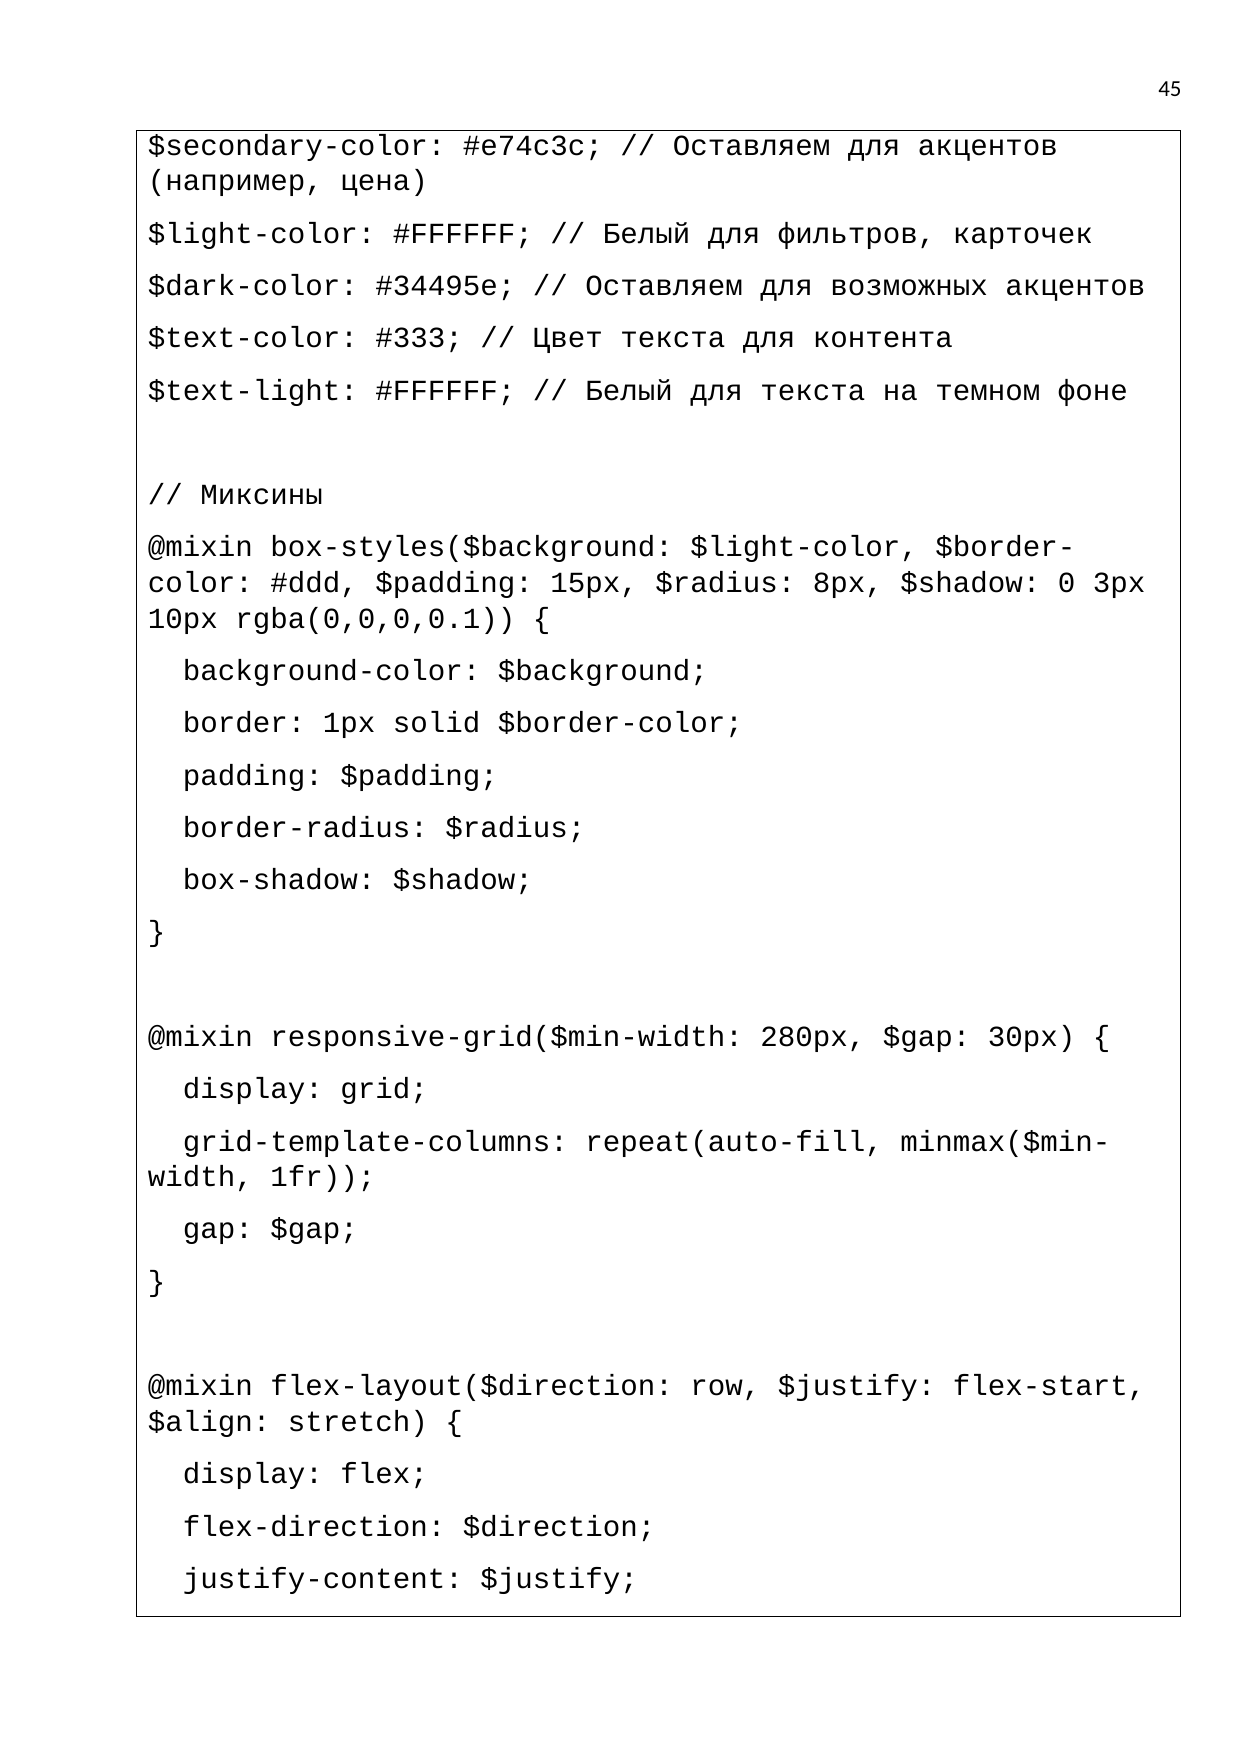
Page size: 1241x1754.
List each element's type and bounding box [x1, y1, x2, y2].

table_header [137, 131, 1180, 1616]
